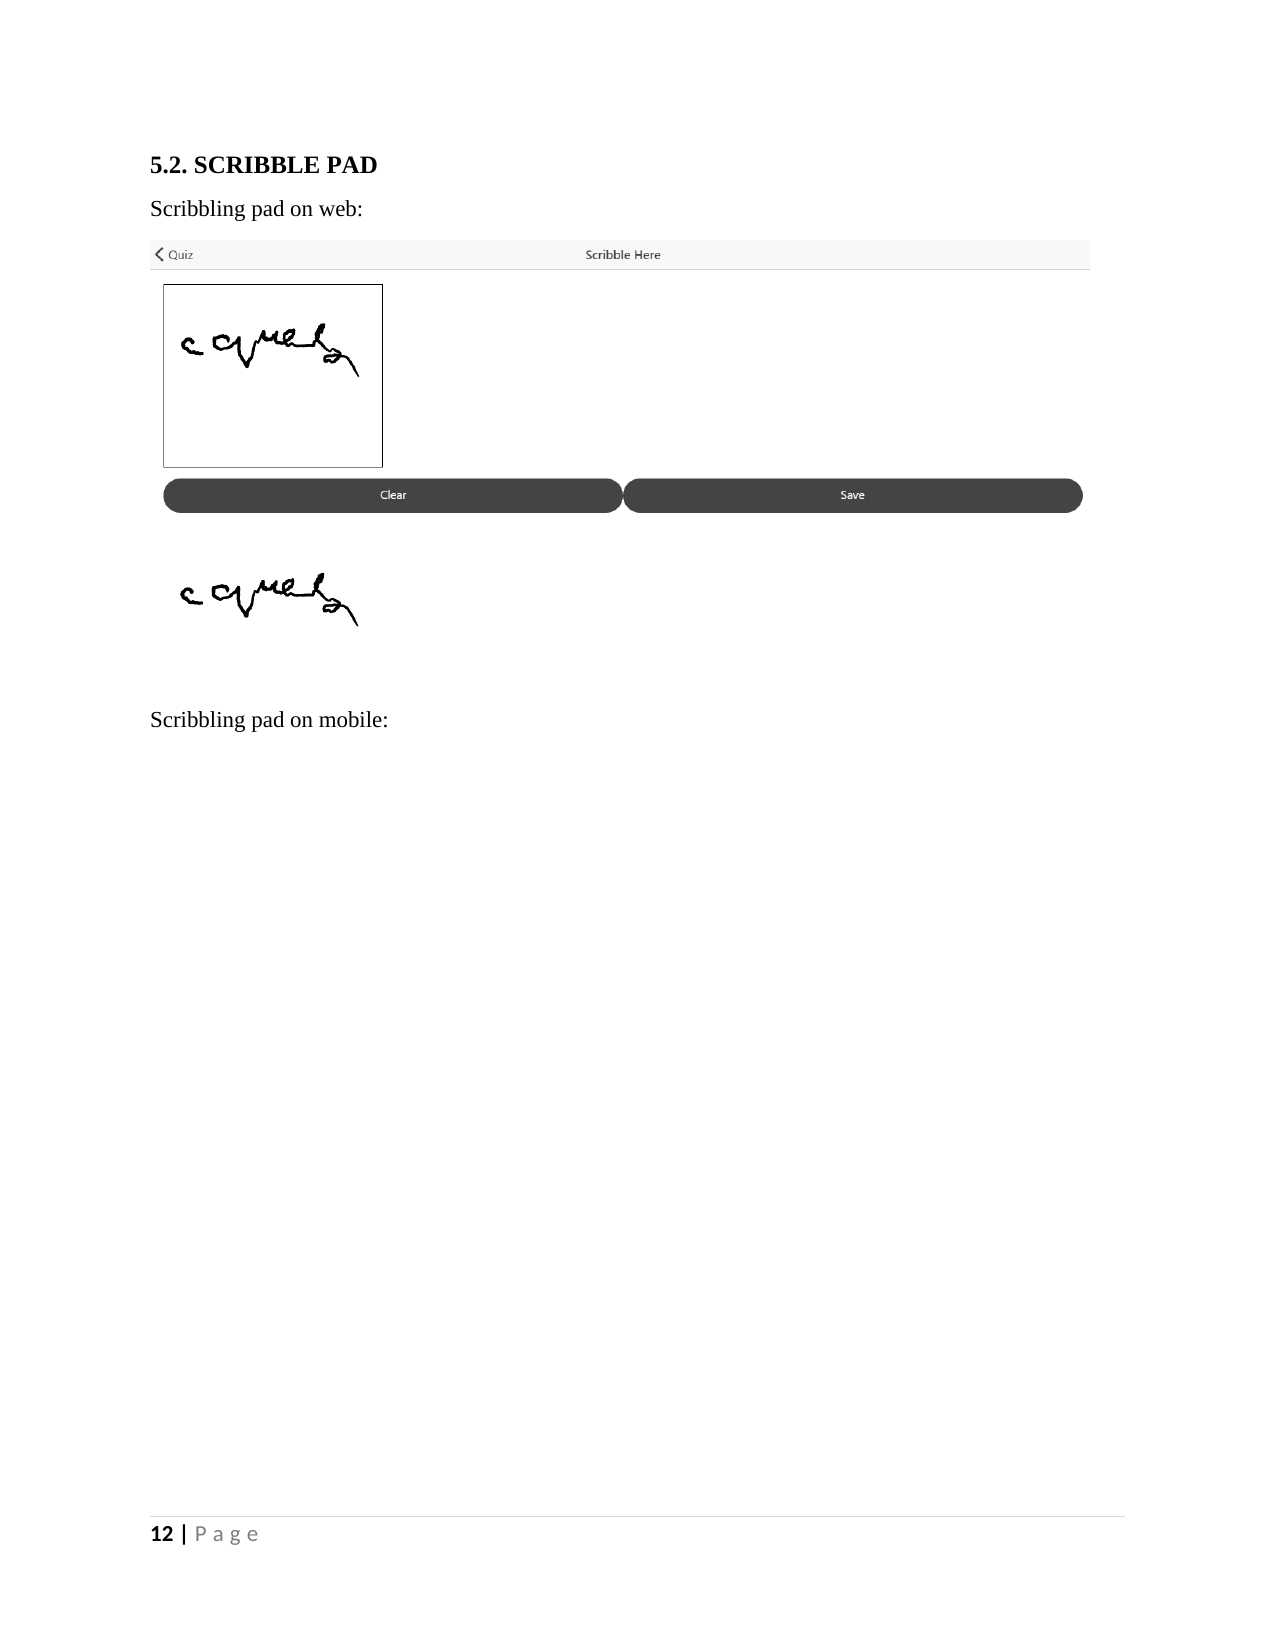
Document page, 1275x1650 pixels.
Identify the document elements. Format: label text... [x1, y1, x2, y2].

picture [150, 240, 1091, 690]
text Scribbling pad on web: [150, 195, 1125, 222]
text 5.2. SCRIBBLE PAD [150, 150, 1125, 179]
text Scribbling pad on mobile: [150, 706, 1125, 733]
